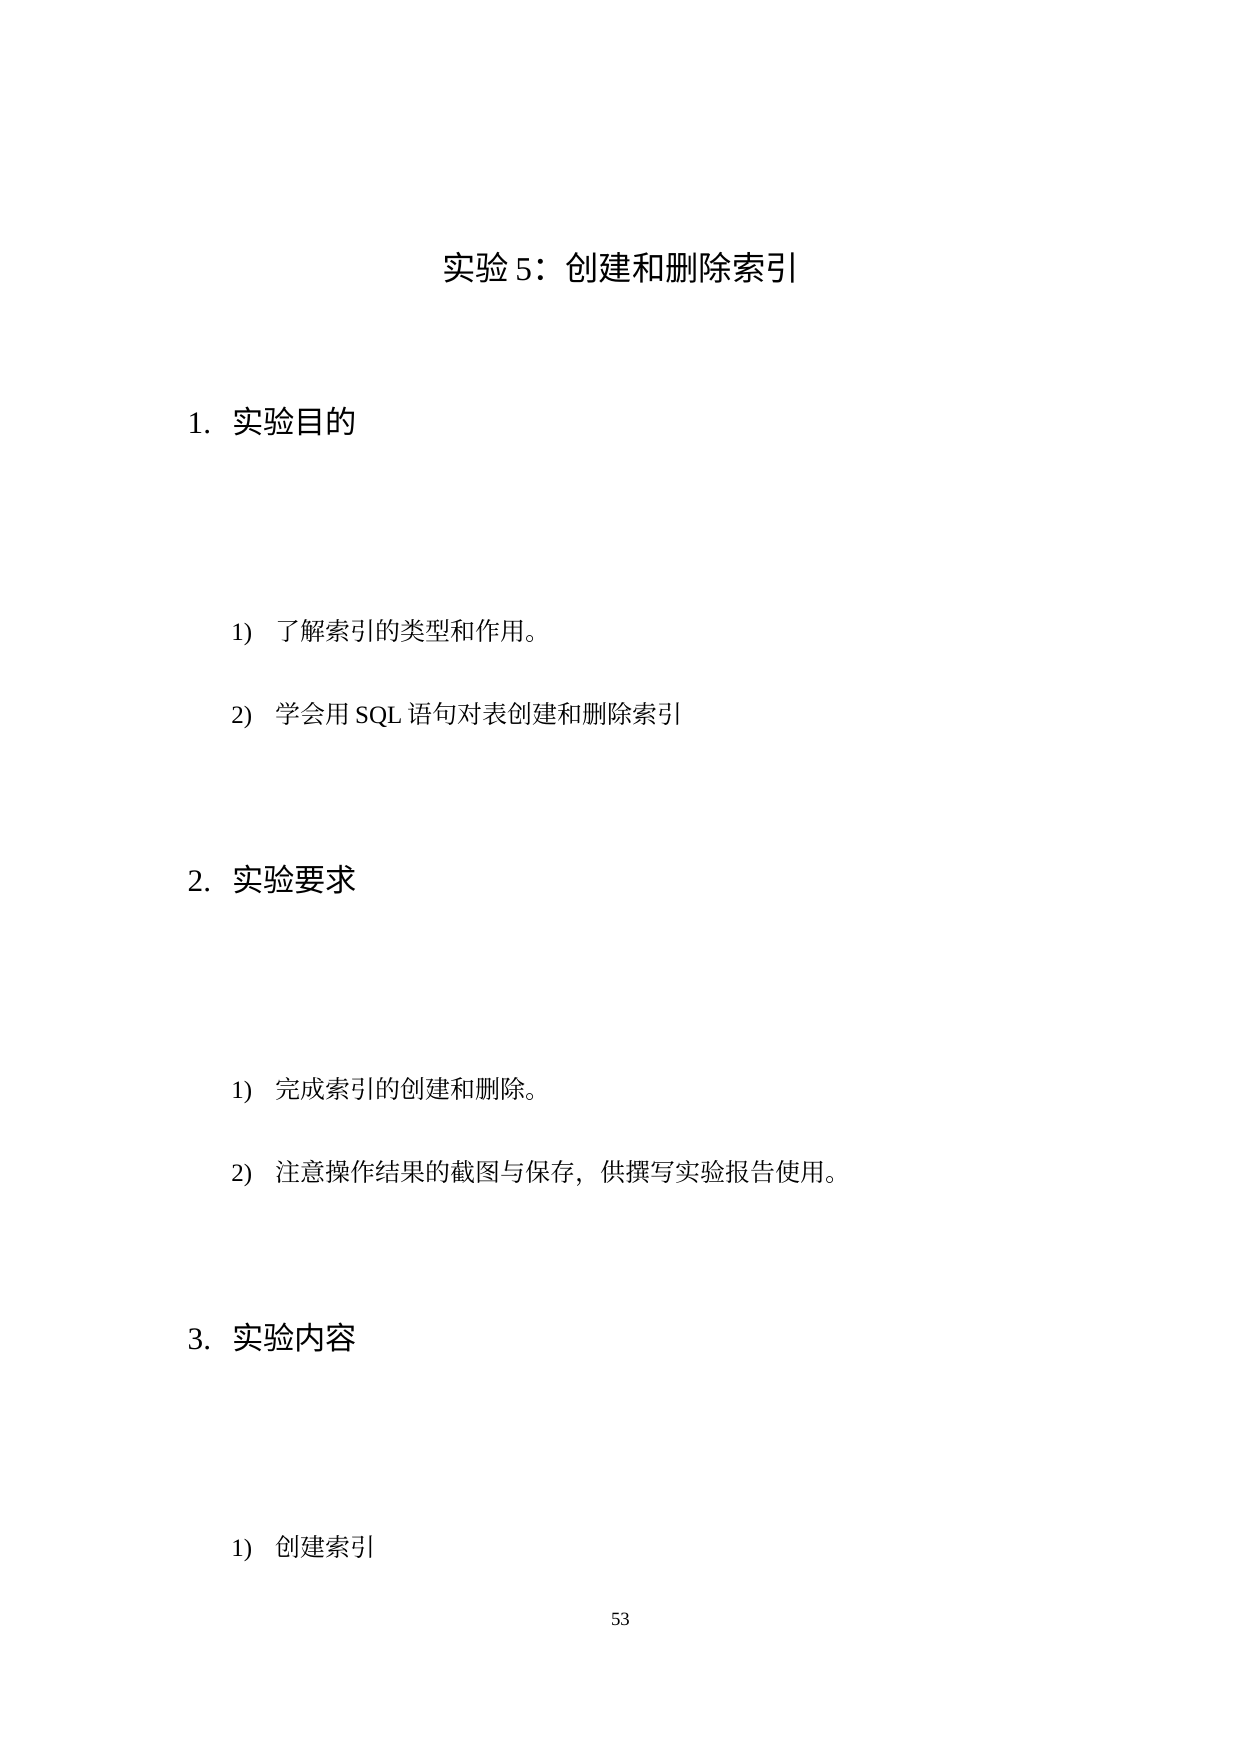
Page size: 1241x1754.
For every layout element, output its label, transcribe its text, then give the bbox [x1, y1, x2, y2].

list 了解索引的类型和作用。 [231, 597, 1053, 662]
title 实验5：创建和删除索引 [187, 234, 1053, 299]
list 完成索引的创建和删除。 [231, 1055, 1053, 1120]
subtitle 实验目的 [187, 387, 1053, 452]
list 注意操作结果的截图与保存，供撰写实验报告使用。 [231, 1138, 1053, 1203]
list 创建索引 [231, 1513, 1053, 1578]
subtitle 实验要求 [187, 845, 1053, 910]
subtitle 实验内容 [187, 1303, 1053, 1368]
list 学会用SQL语句对表创建和删除索引 [231, 680, 1053, 745]
